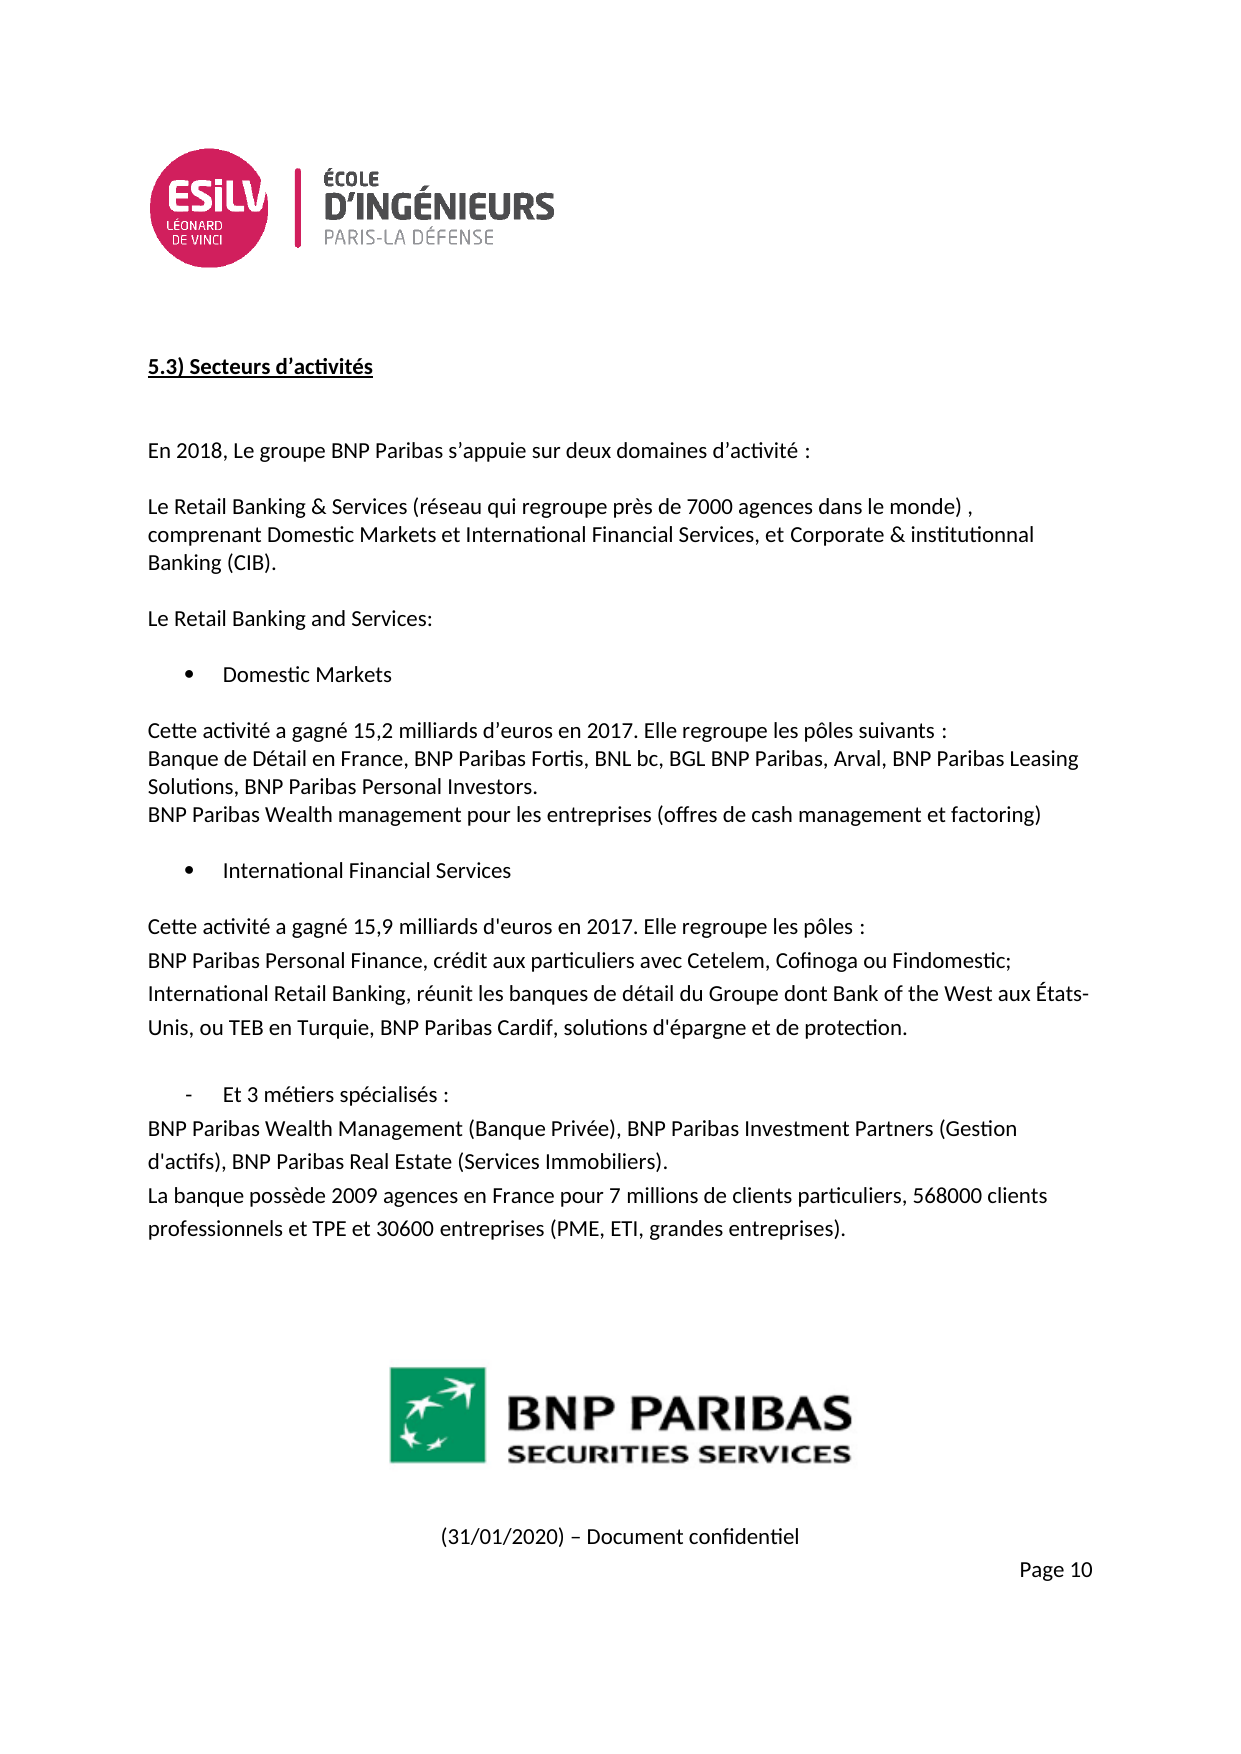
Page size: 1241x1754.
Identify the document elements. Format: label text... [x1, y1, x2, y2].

text 5.3) Secteurs d’activités [148, 352, 1093, 380]
text (31/01/2020) – Document confidentiel [148, 1522, 1093, 1550]
picture [147, 147, 555, 268]
list Domestic Markets [185, 660, 1093, 688]
text Banque de Détail en France, BNP Paribas Fortis, BNL bc, BGL BNP Paribas, Arval, BNP Paribas Leasing Solutions, BNP Paribas Personal Investors. [148, 744, 1093, 800]
text International Retail Banking, réunit les banques de détail du Groupe dont Bank of the West aux États-Unis, ou TEB en Turquie, BNP Paribas Cardif, solutions d'épargne et de protection. [148, 979, 1093, 1041]
picture [316, 1315, 924, 1517]
text BNP Paribas Personal Finance, crédit aux particuliers avec Cetelem, Cofinoga ou Findomestic; [148, 946, 1093, 974]
list International Financial Services [185, 856, 1093, 884]
text Cette activité a gagné 15,9 milliards d'euros en 2017. Elle regroupe les pôles : [148, 912, 1093, 940]
text Cette activité a gagné 15,2 milliards d’euros en 2017. Elle regroupe les pôles suivants : [148, 716, 1093, 744]
text Le Retail Banking and Services: [148, 604, 1093, 632]
text Page 10 [148, 1556, 1093, 1583]
list Et 3 métiers spécialisés : [185, 1080, 1093, 1108]
text La banque possède 2009 agences en France pour 7 millions de clients particuliers, 568000 clients professionnels et TPE et 30600 entreprises (PME, ETI, grandes entreprises). [148, 1181, 1093, 1242]
text BNP Paribas Wealth Management (Banque Privée), BNP Paribas Investment Partners (Gestion d'actifs), BNP Paribas Real Estate (Services Immobiliers). [148, 1114, 1093, 1175]
text BNP Paribas Wealth management pour les entreprises (offres de cash management et factoring) [148, 800, 1093, 828]
text Banking (CIB). [148, 548, 1093, 576]
text En 2018, Le groupe BNP Paribas s’appuie sur deux domaines d’activité : [148, 436, 1093, 464]
text Le Retail Banking & Services (réseau qui regroupe près de 7000 agences dans le monde) , comprenant Domestic Markets et International Financial Services, et Corporate & institutionnal [148, 492, 1093, 548]
